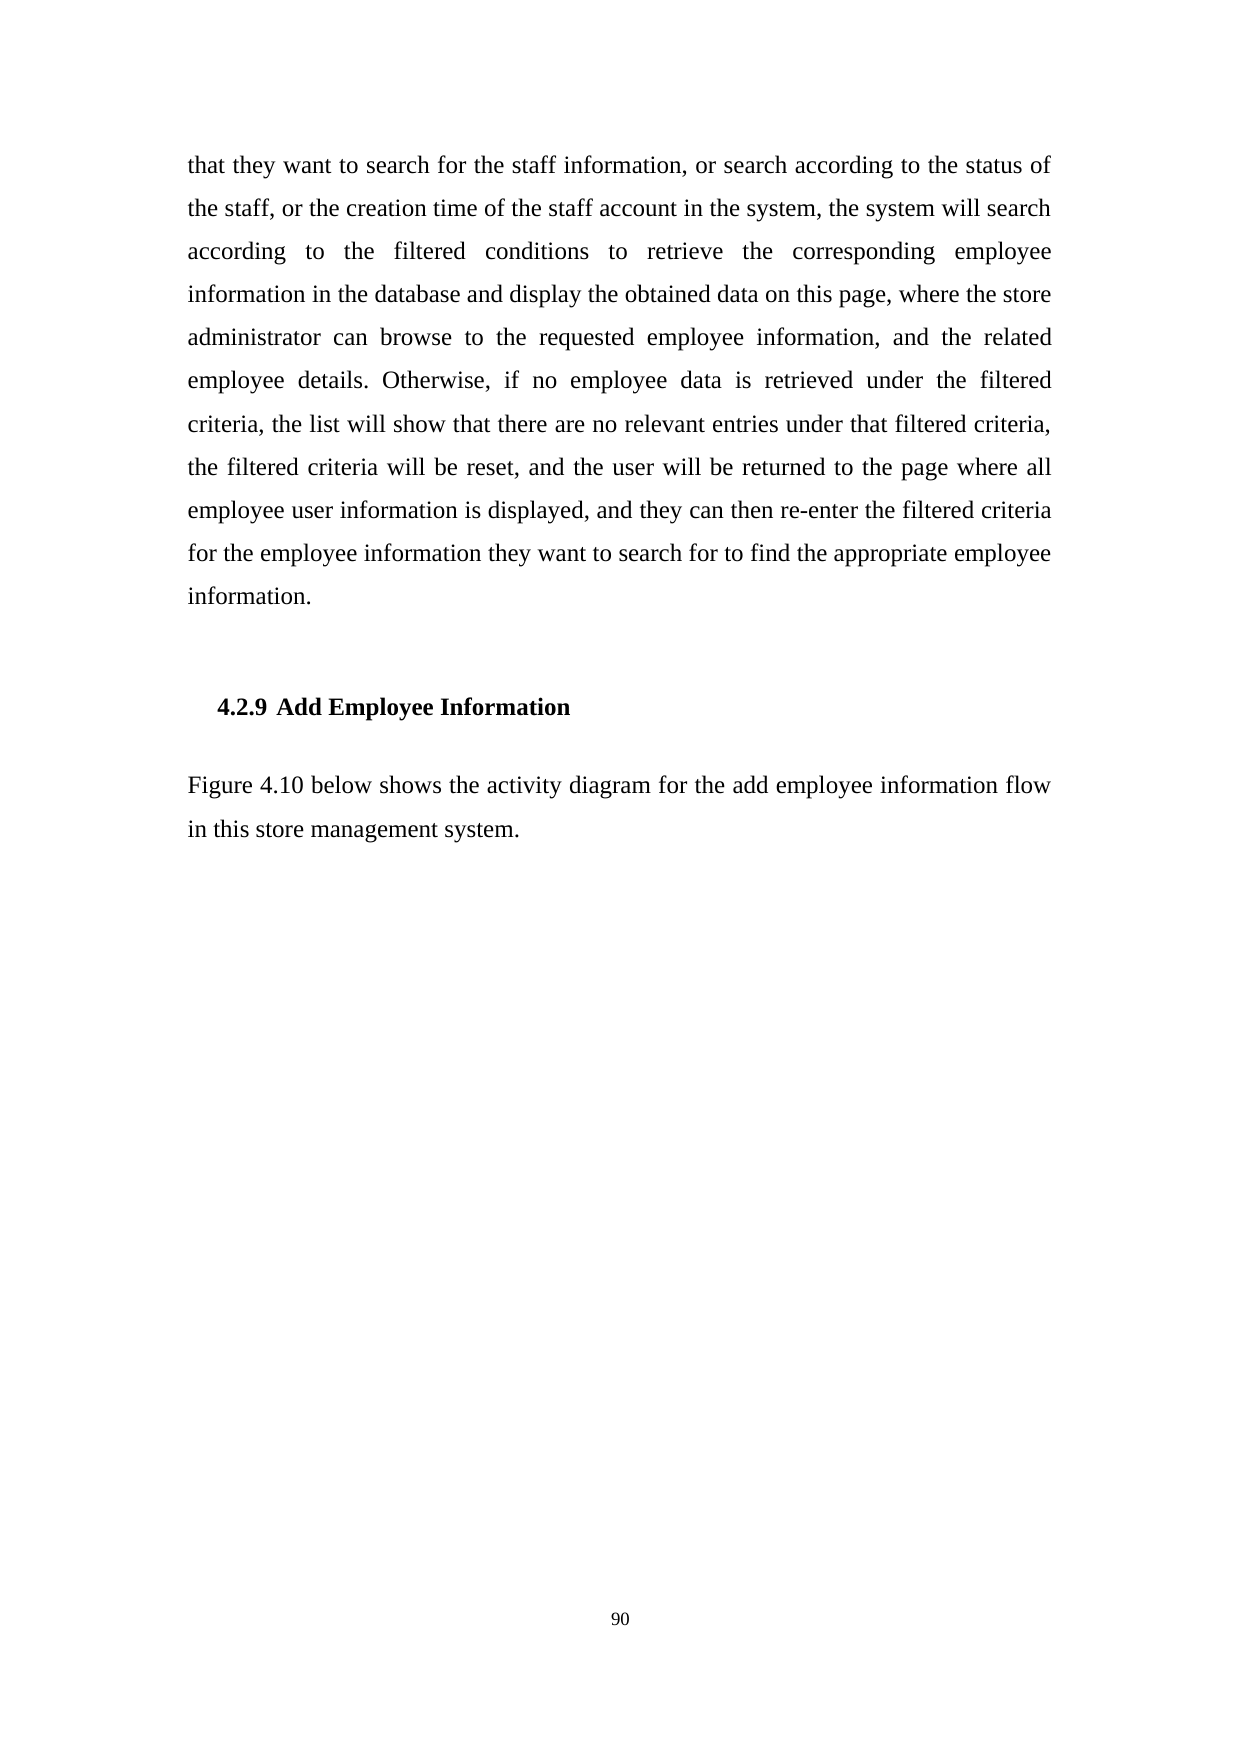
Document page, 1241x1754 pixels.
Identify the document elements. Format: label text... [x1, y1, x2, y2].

subtitle Add Employee Information [217, 692, 1053, 721]
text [187, 150, 1053, 610]
text Figure 4.10 below shows the activity diagram for the add employee information flow in this store management system. [187, 771, 1053, 842]
